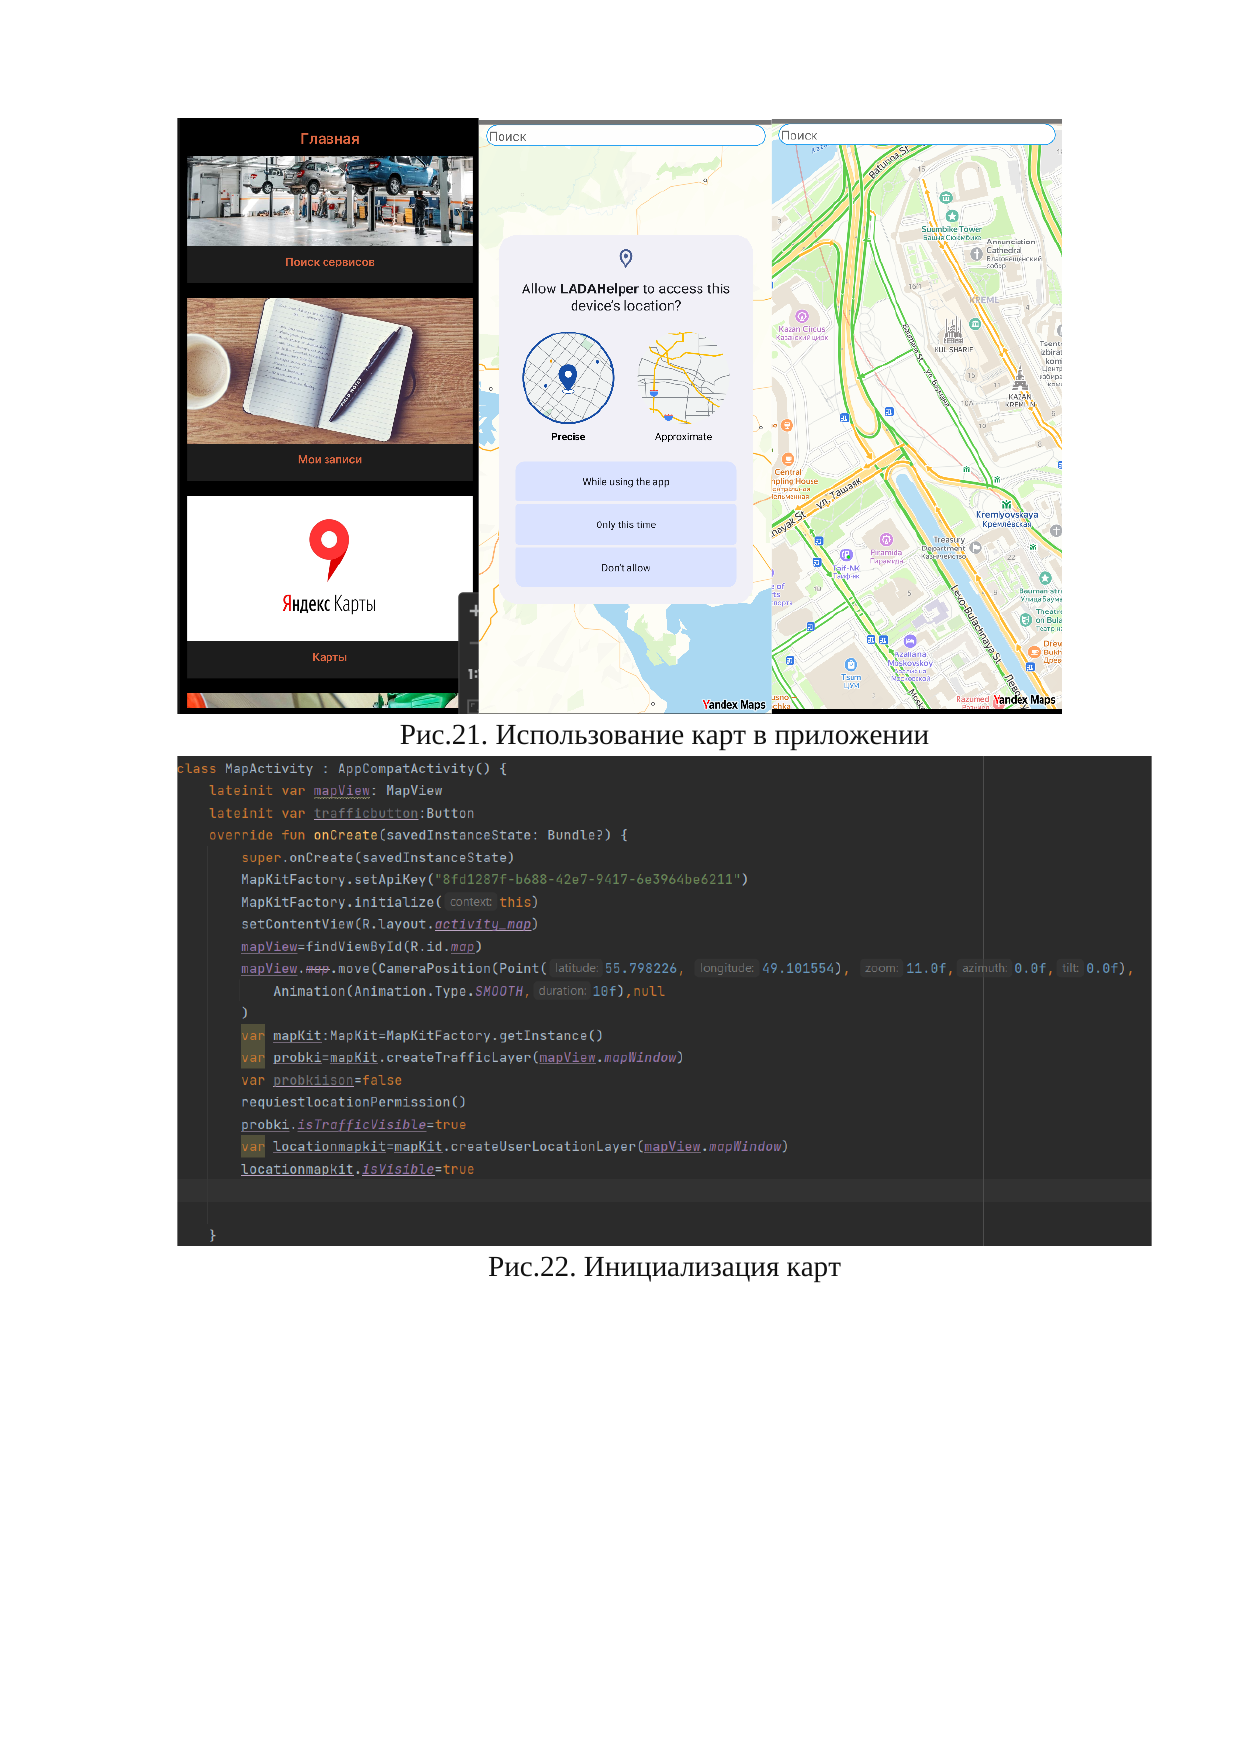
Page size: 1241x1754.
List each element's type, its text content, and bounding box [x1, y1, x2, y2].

picture [177, 118, 1062, 714]
picture [177, 756, 1152, 1246]
text Рис.21. Использование карт в приложении [177, 717, 1152, 751]
text Рис.22. Инициализация карт [177, 1249, 1152, 1283]
